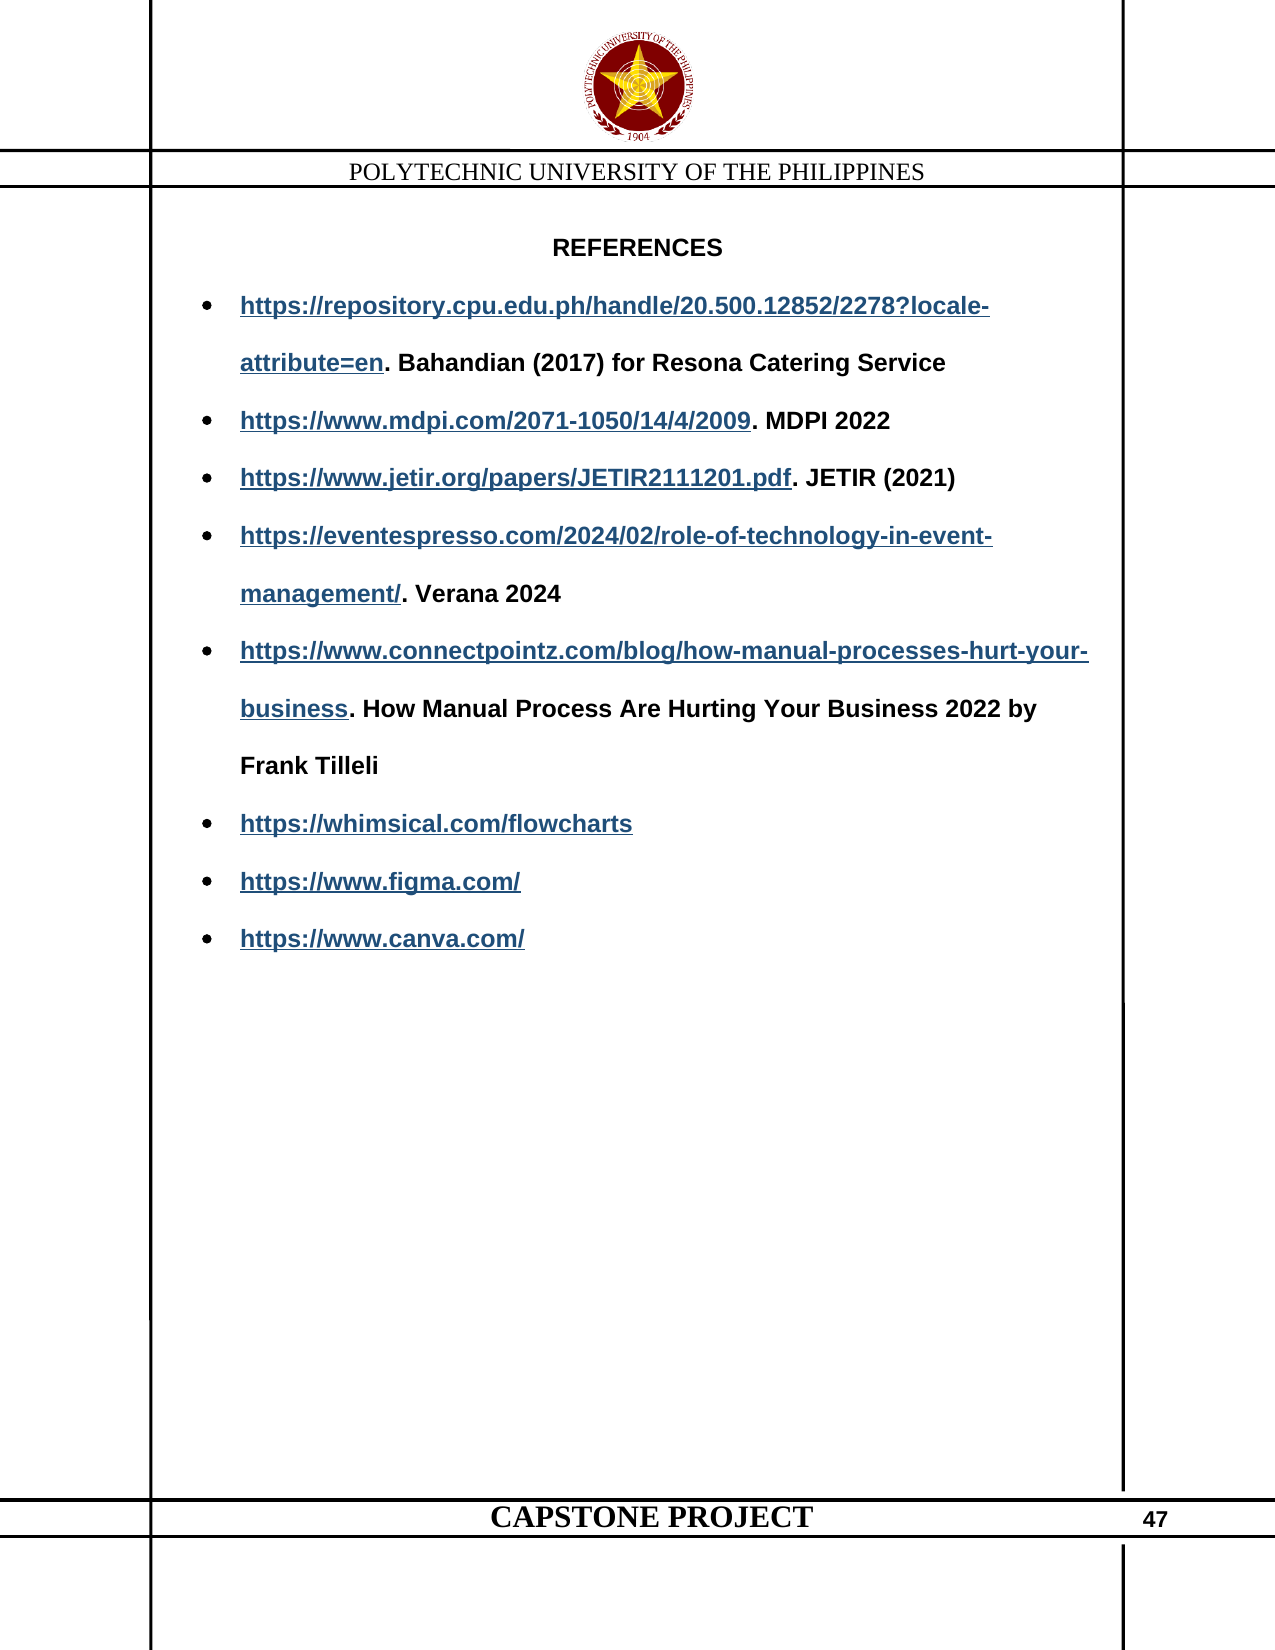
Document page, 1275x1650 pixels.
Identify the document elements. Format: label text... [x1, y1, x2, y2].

list https://whimsical.com/flowcharts [202, 809, 1110, 838]
text REFERENCES [165, 233, 1110, 262]
list https://www.figma.com/ [202, 867, 1110, 895]
list https://www.mdpi.com/2071-1050/14/4/2009. MDPI 2022 [202, 406, 1110, 434]
list https://www.canva.com/ [202, 924, 1110, 953]
list https://eventespresso.com/2024/02/role-of-technology-in-event-management/. Verana 2024 [202, 521, 1110, 607]
list https://repository.cpu.edu.ph/handle/20.500.12852/2278?locale-attribute=en. Bahandian (2017) for Resona Catering Service [202, 291, 1110, 377]
picture [582, 31, 694, 142]
list https://www.jetir.org/papers/JETIR2111201.pdf. JETIR (2021) [202, 463, 1110, 492]
list https://www.connectpointz.com/blog/how-manual-processes-hurt-your-business. How Manual Process Are Hurting Your Business 2022 by Frank Tilleli [202, 636, 1110, 780]
